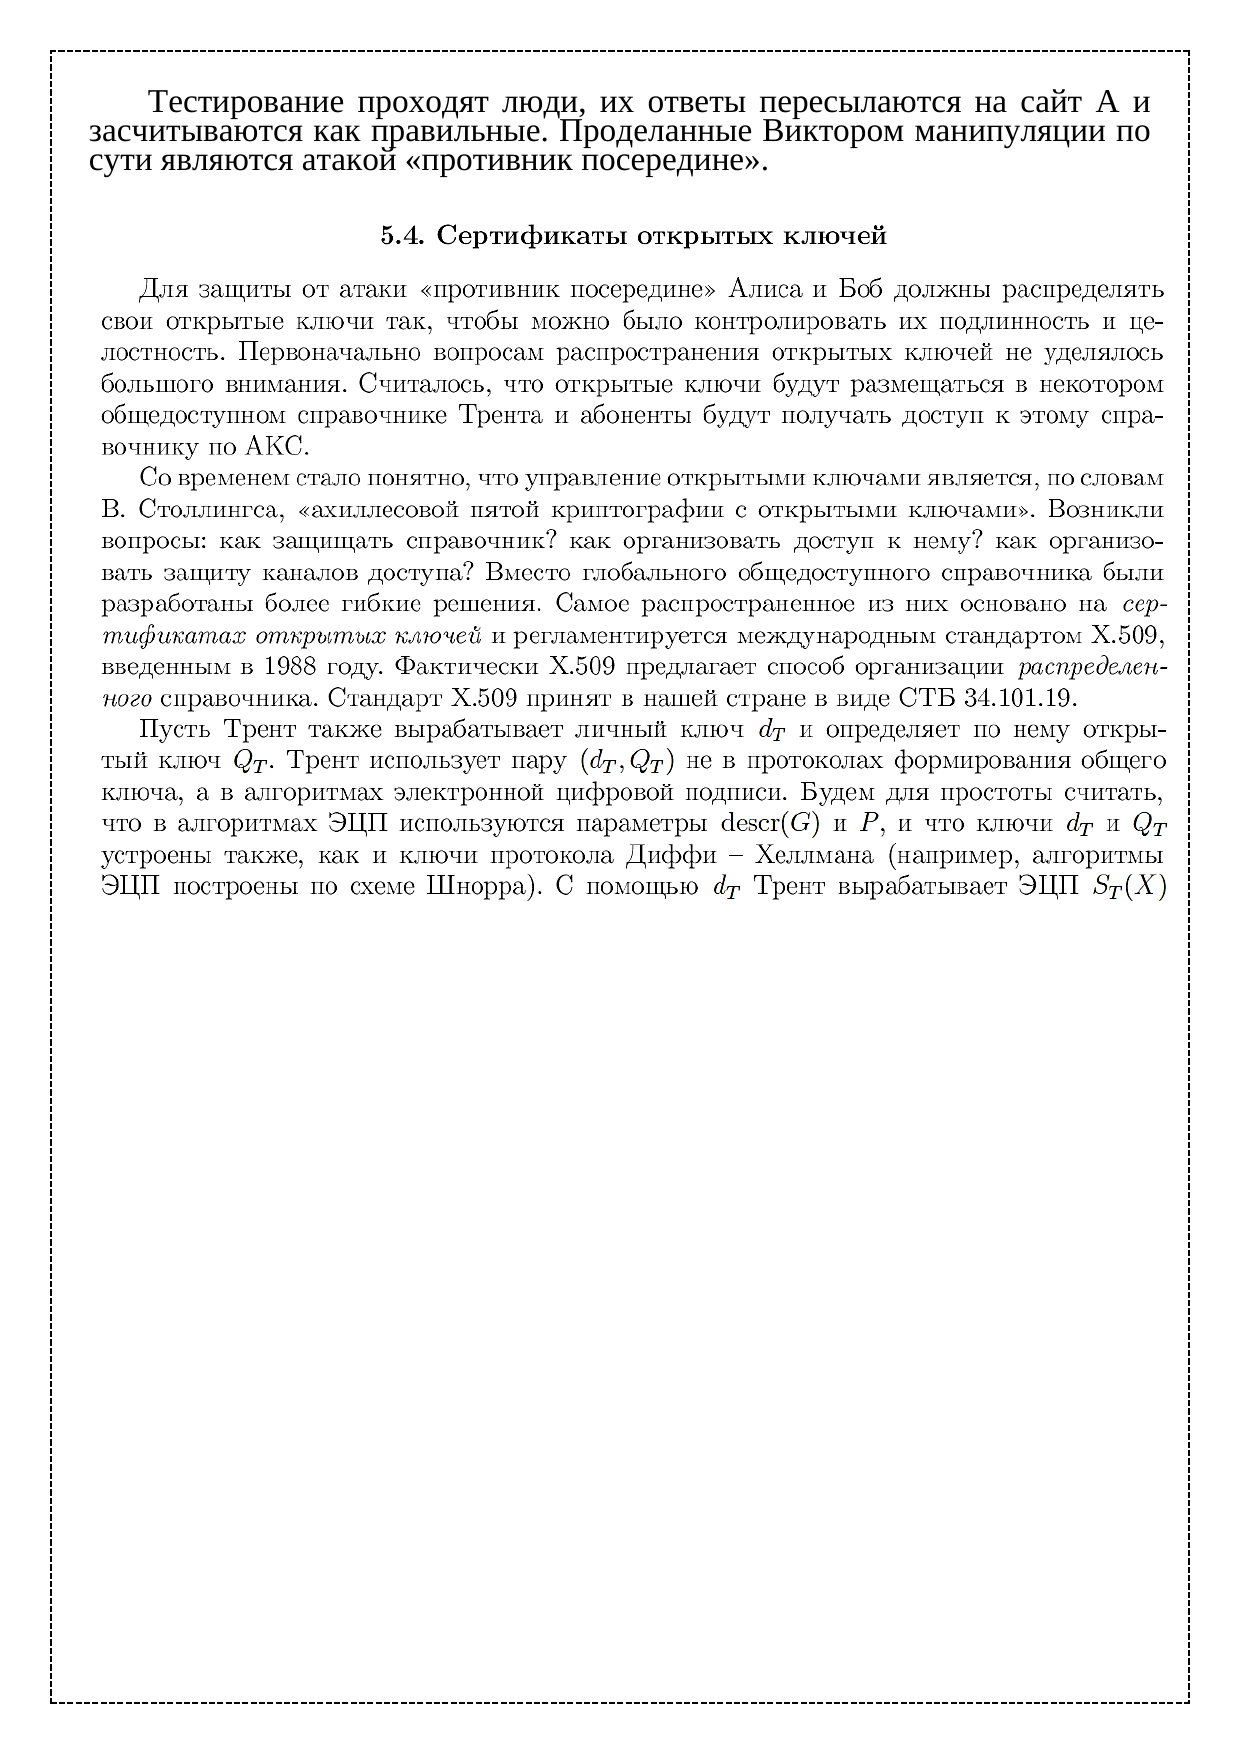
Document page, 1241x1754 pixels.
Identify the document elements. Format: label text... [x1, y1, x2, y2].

text Тестирование проходят люди, их ответы пересылаются на сайт А и засчитываются как правильные. Проделанные Виктором манипуляции по сути являются атакой «противник посередине». [89, 89, 1152, 176]
picture [88, 214, 1170, 905]
